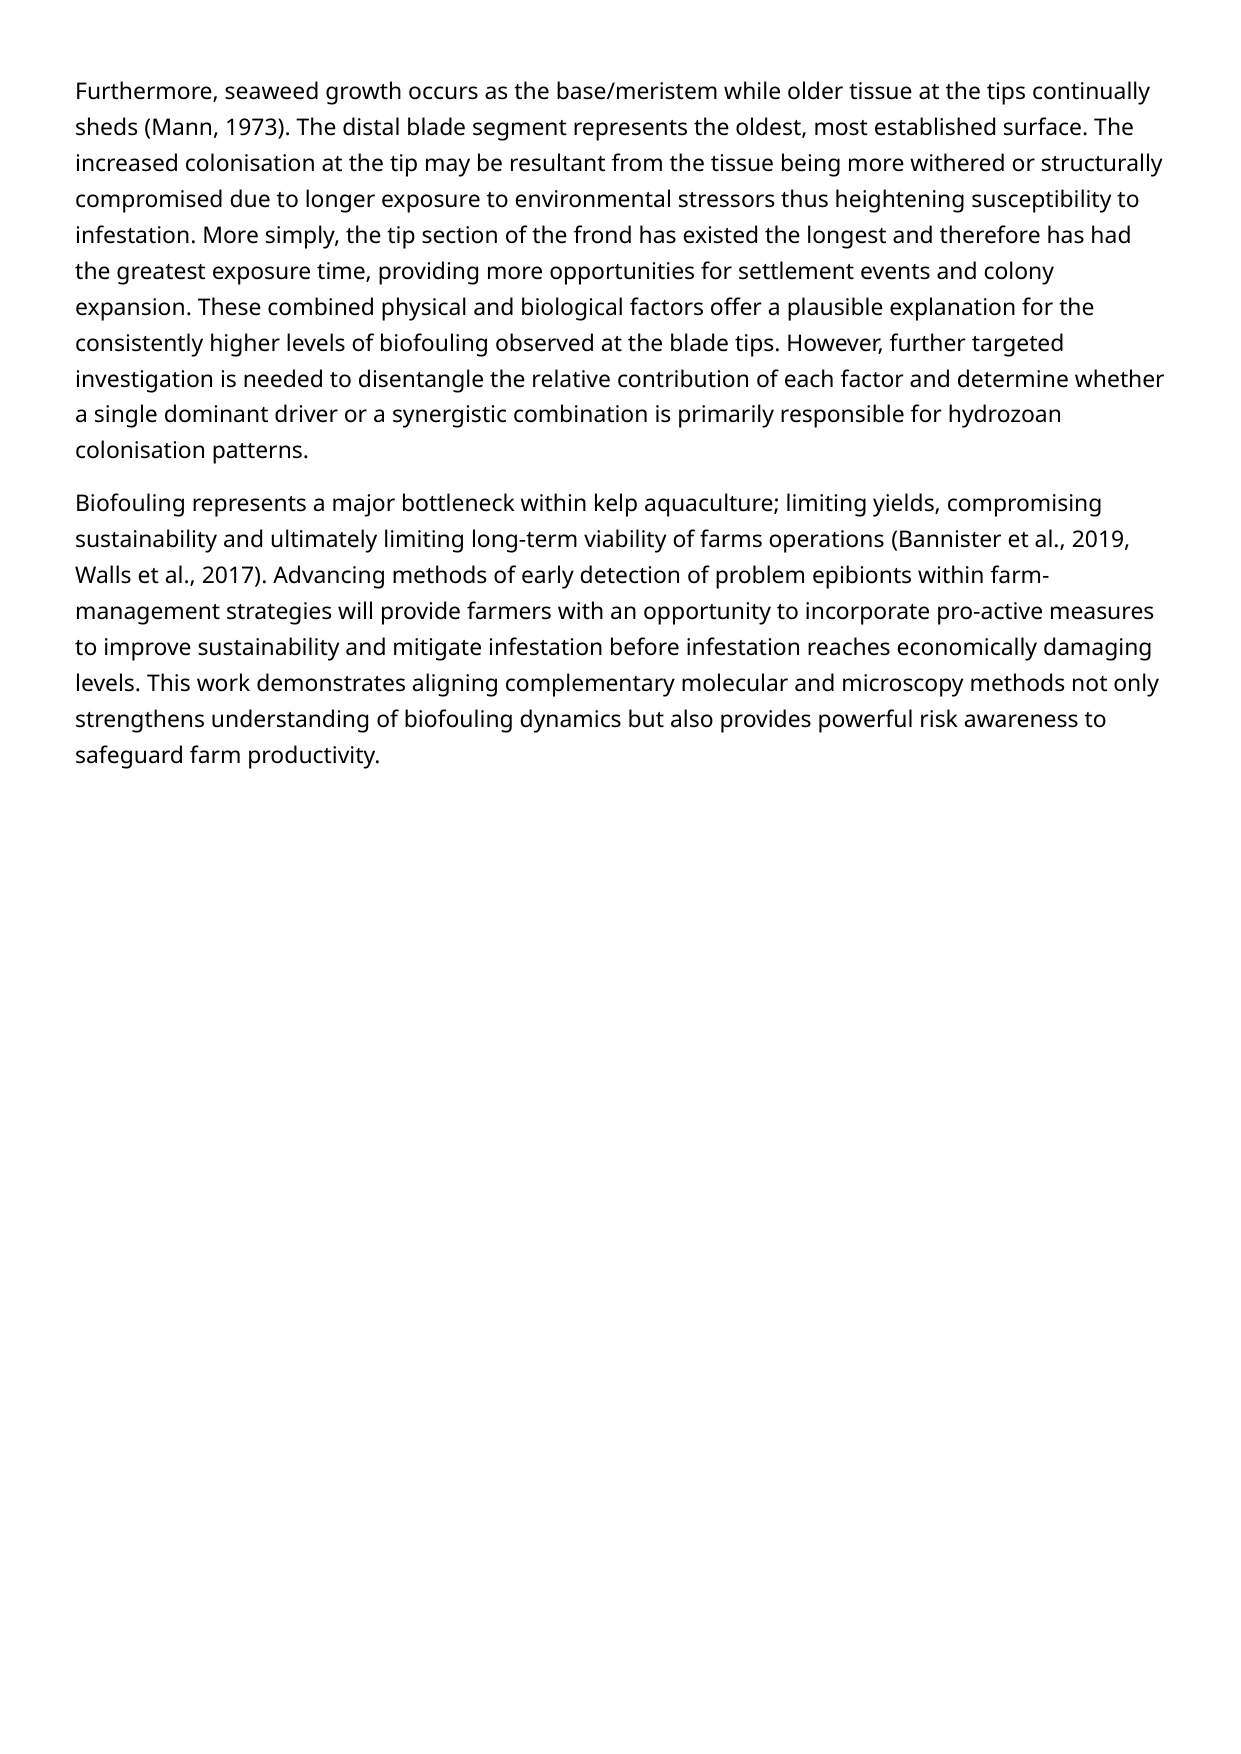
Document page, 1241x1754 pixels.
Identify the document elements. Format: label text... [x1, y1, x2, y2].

text Furthermore, seaweed growth occurs as the base/meristem while older tissue at the tips continually sheds (Mann, 1973). The distal blade segment represents the oldest, most established surface. The increased colonisation at the tip may be resultant from the tissue being more withered or structurally compromised due to longer exposure to environmental stressors thus heightening susceptibility to infestation. More simply, the tip section of the frond has existed the longest and therefore has had the greatest exposure time, providing more opportunities for settlement events and colony expansion. These combined physical and biological factors offer a plausible explanation for the consistently higher levels of biofouling observed at the blade tips. However, further targeted investigation is needed to disentangle the relative contribution of each factor and determine whether a single dominant driver or a synergistic combination is primarily responsible for hydrozoan colonisation patterns. [75, 75, 1165, 466]
text Biofouling represents a major bottleneck within kelp aquaculture; limiting yields, compromising sustainability and ultimately limiting long-term viability of farms operations (Bannister et al., 2019, Walls et al., 2017). Advancing methods of early detection of problem epibionts within farm-management strategies will provide farmers with an opportunity to incorporate pro-active measures to improve sustainability and mitigate infestation before infestation reaches economically damaging levels. This work demonstrates aligning complementary molecular and microscopy methods not only strengthens understanding of biofouling dynamics but also provides powerful risk awareness to safeguard farm productivity. [75, 487, 1165, 770]
